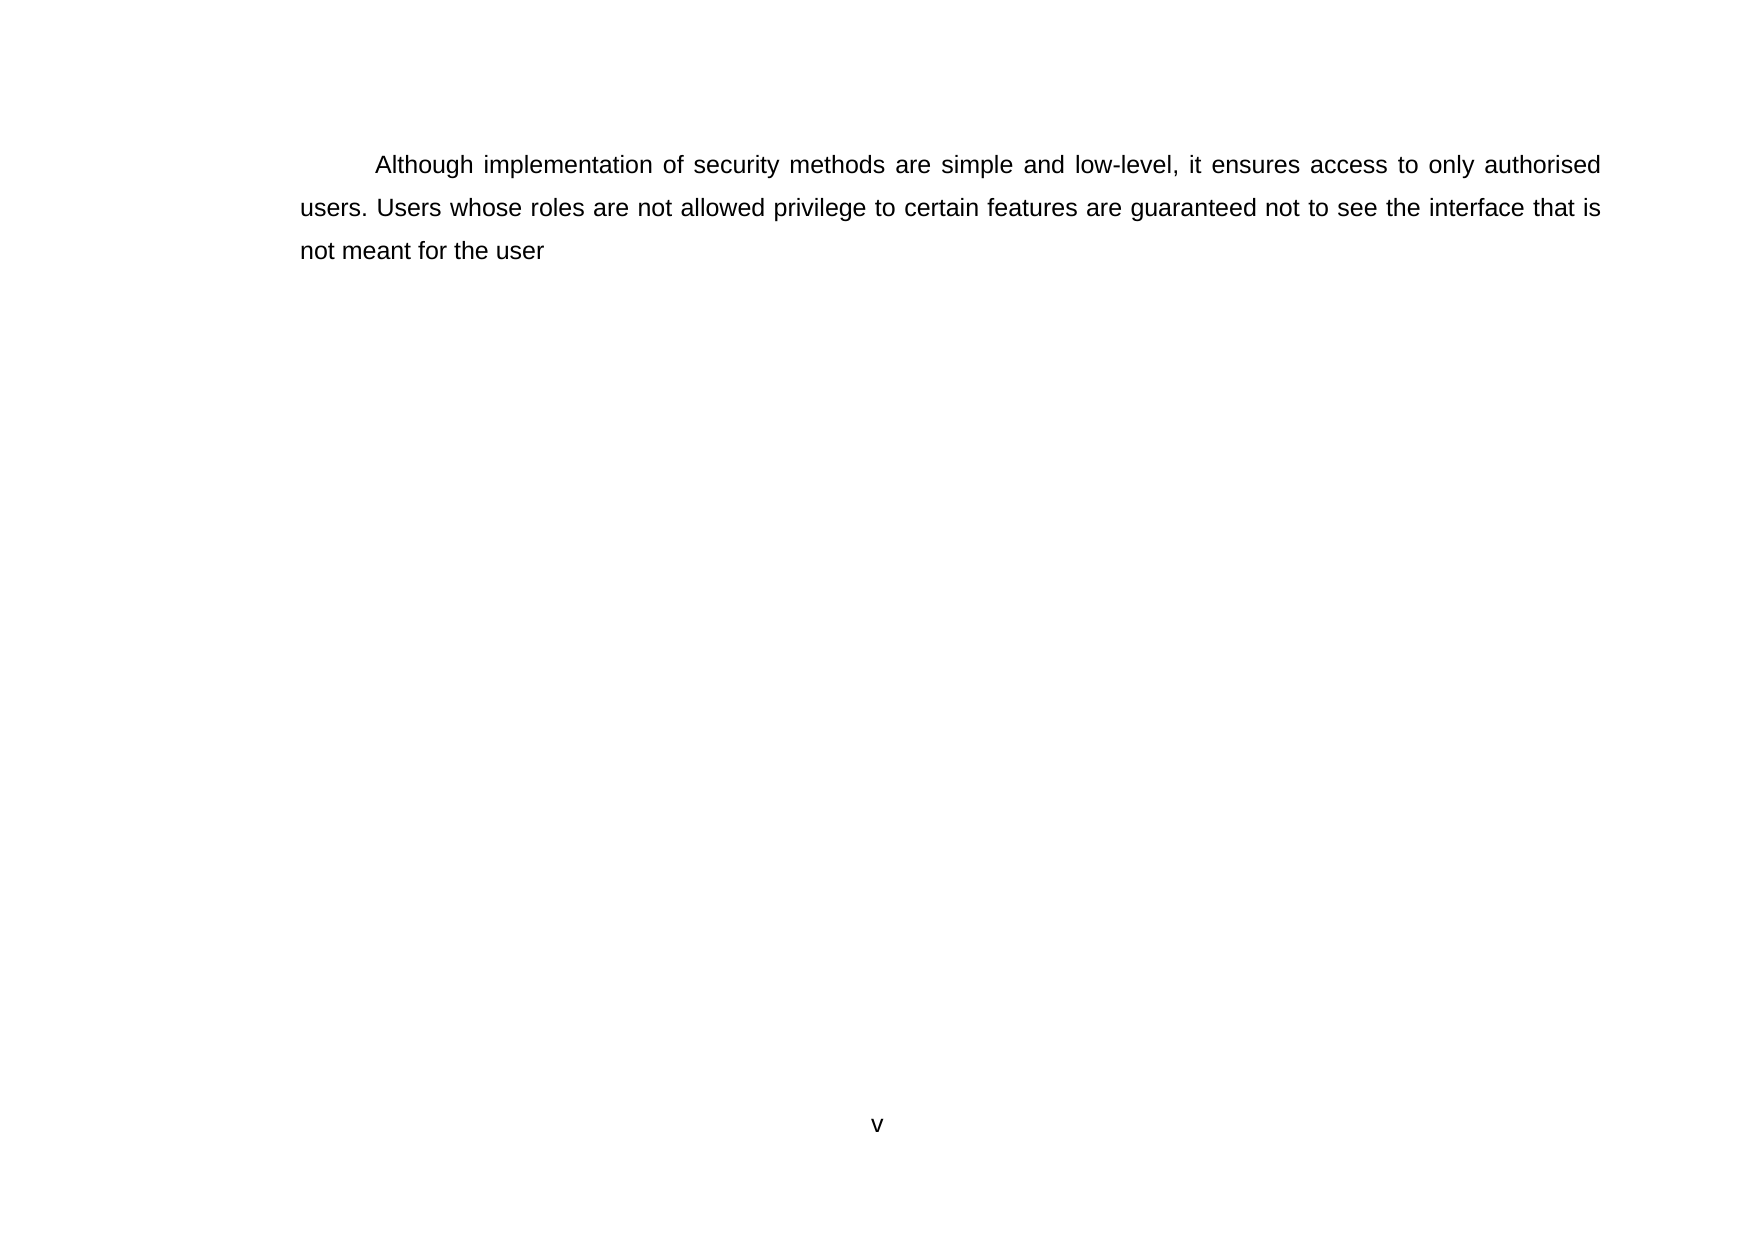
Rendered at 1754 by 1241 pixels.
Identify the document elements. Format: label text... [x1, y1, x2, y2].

text Although implementation of security methods are simple and low-level, it ensures access to only authorised users. Users whose roles are not allowed privilege to certain features are guaranteed not to see the interface that is not meant for the user [300, 150, 1604, 265]
